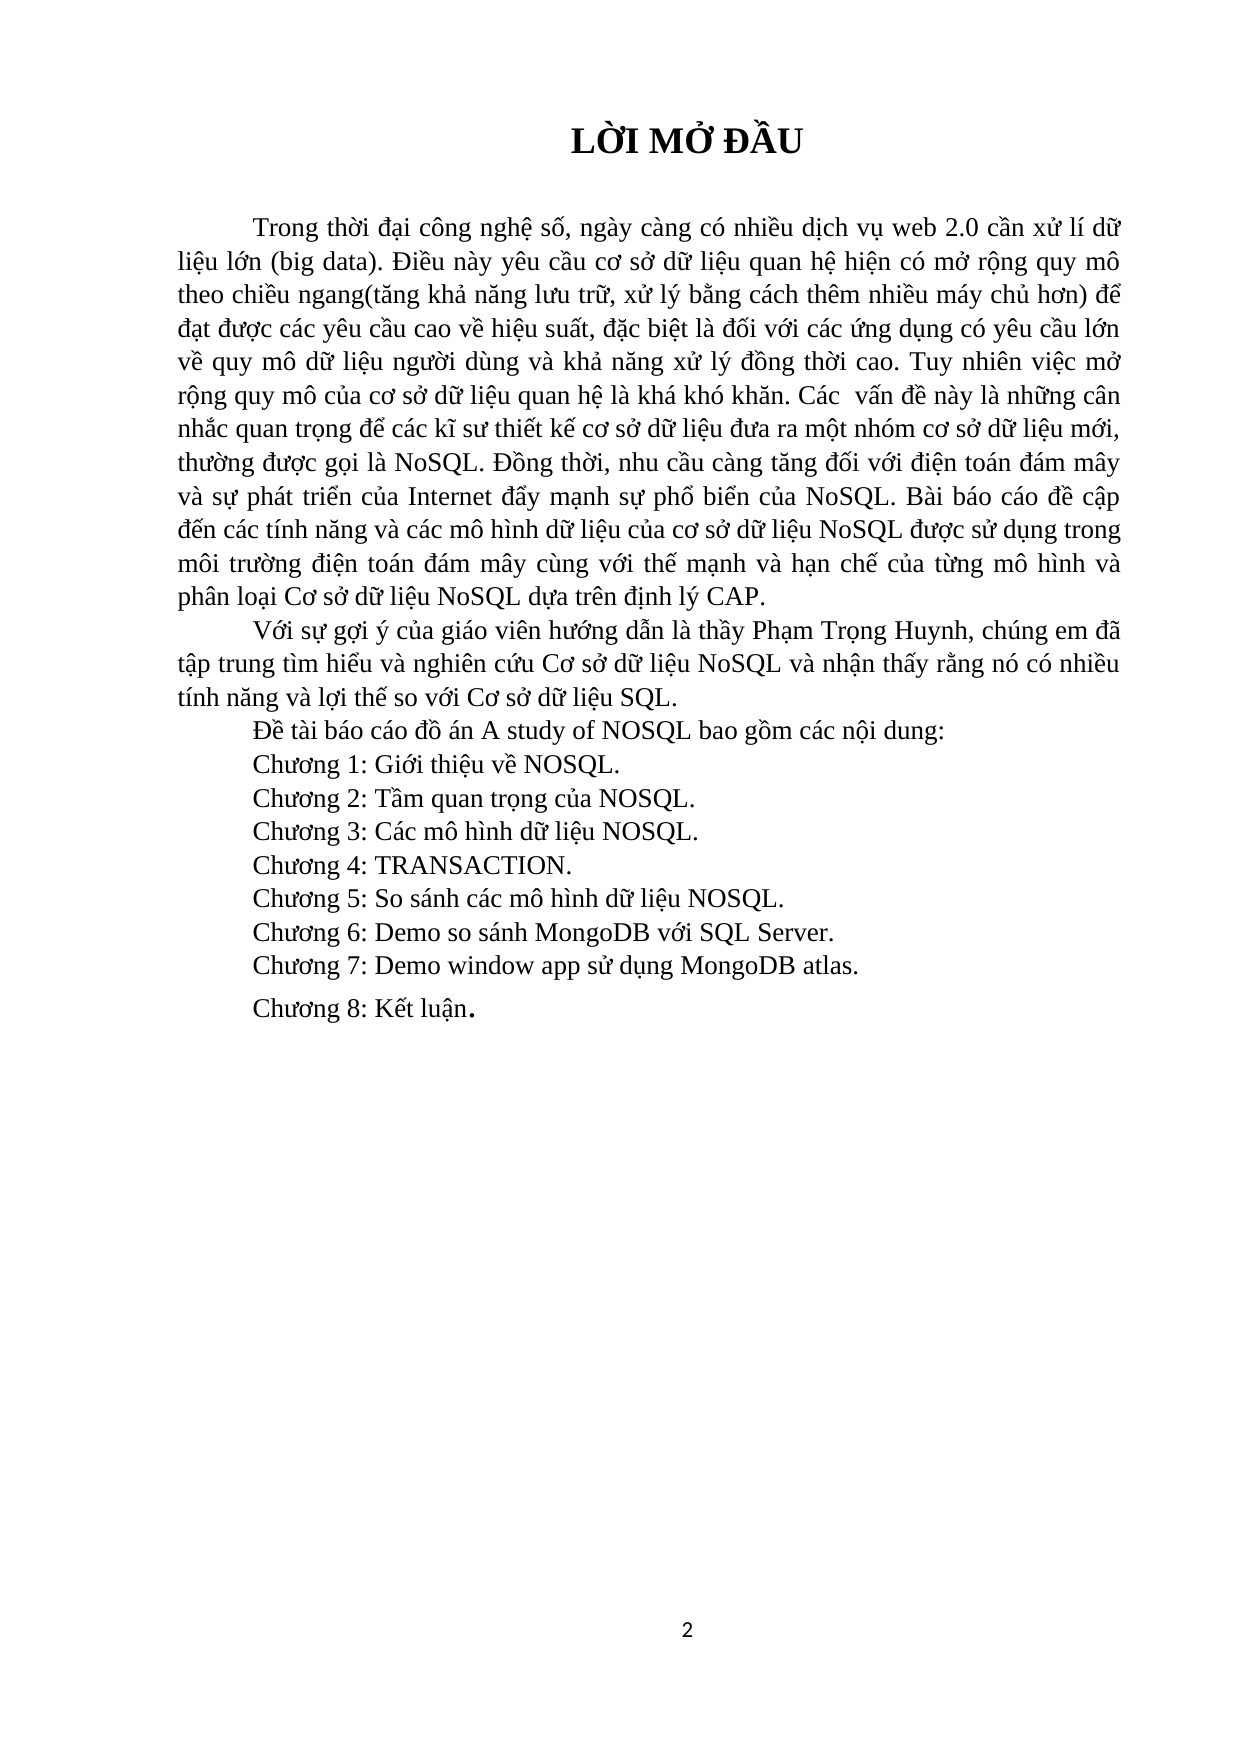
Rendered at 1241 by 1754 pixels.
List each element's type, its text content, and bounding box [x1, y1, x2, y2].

text LỜI MỞ ĐẦU [177, 118, 1122, 161]
text Trong thời đại công nghệ số, ngày càng có nhiều dịch vụ web 2.0 cần xử lí dữ liệu lớn (big data). Điều này yêu cầu cơ sở dữ liệu quan hệ hiện có mở rộng quy mô theo chiều ngang(tăng khả năng lưu trữ, xử lý bằng cách thêm nhiều máy chủ hơn) để đạt được các yêu cầu cao về hiệu suất, đặc biệt là đối với các ứng dụng có yêu cầu lớn về quy mô dữ liệu người dùng và khả năng xử lý đồng thời cao. Tuy nhiên việc mở rộng quy mô của cơ sở dữ liệu quan hệ là khá khó khăn. Các vấn đề này là những cân nhắc quan trọng để các kĩ sư thiết kế cơ sở dữ liệu đưa ra một nhóm cơ sở dữ liệu mới, thường được gọi là NoSQL. Đồng thời, nhu cầu càng tăng đối với điện toán đám mây và sự phát triển của Internet đẩy mạnh sự phổ biển của NoSQL. Bài báo cáo đề cập đến các tính năng và các mô hình dữ liệu của cơ sở dữ liệu NoSQL được sử dụng trong môi trường điện toán đám mây cùng với thế mạnh và hạn chế của từng mô hình và phân loại Cơ sở dữ liệu NoSQL dựa trên định lý CAP. [177, 211, 1122, 611]
text Chương 5: So sánh các mô hình dữ liệu NOSQL. [177, 882, 1122, 913]
text Chương 1: Giới thiệu về NOSQL. [177, 748, 1122, 779]
text Chương 6: Demo so sánh MongoDB với SQL Server. [177, 916, 1122, 947]
text Đề tài báo cáo đồ án A study of NOSQL bao gồm các nội dung: [177, 714, 1122, 746]
text Chương 7: Demo window app sử dụng MongoDB atlas. [177, 949, 1122, 981]
text Chương 4: TRANSACTION. [177, 849, 1122, 880]
text Chương 8: Kết luận. [177, 983, 1122, 1026]
text Chương 2: Tầm quan trọng của NOSQL. [177, 782, 1122, 813]
text Với sự gợi ý của giáo viên hướng dẫn là thầy Phạm Trọng Huynh, chúng em đã tập trung tìm hiểu và nghiên cứu Cơ sở dữ liệu NoSQL và nhận thấy rằng nó có nhiều tính năng và lợi thế so với Cơ sở dữ liệu SQL. [177, 614, 1122, 712]
text Chương 3: Các mô hình dữ liệu NOSQL. [177, 815, 1122, 846]
